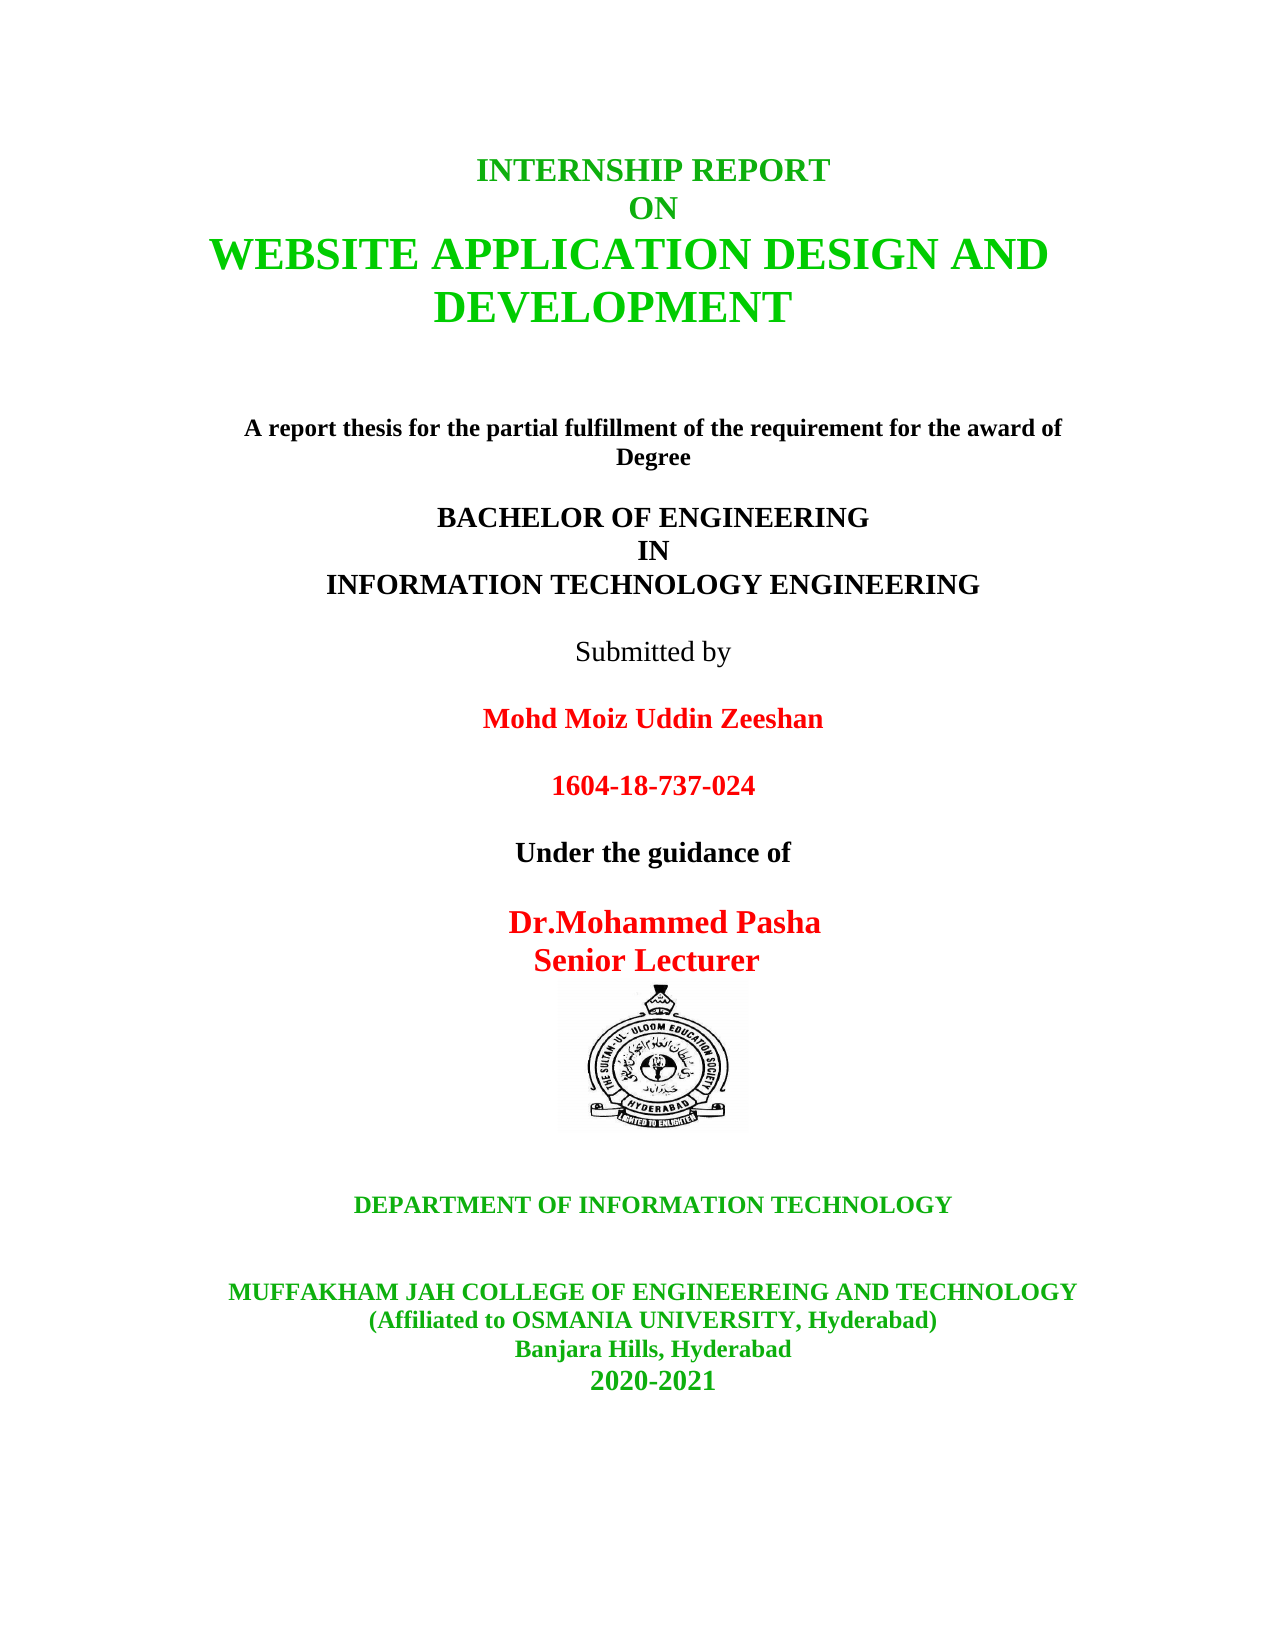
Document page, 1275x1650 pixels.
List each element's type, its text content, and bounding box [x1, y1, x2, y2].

text (Affiliated to OSMANIA UNIVERSITY, Hyderabad) [133, 1305, 1173, 1334]
text Under the guidance of [133, 835, 1173, 869]
text MUFFAKHAM JAH COLLEGE OF ENGINEEREING AND TECHNOLOGY [133, 1277, 1173, 1305]
text Submitted by [133, 634, 1173, 667]
text A report thesis for the partial fulfillment of the requirement for the award of [133, 413, 1173, 442]
text ON [133, 188, 1173, 227]
subtitle WEBSITE APPLICATION DESIGN AND [208, 227, 1173, 279]
text DEPARTMENT OF INFORMATION TECHNOLOGY [133, 1190, 1173, 1219]
text Mohd Moiz Uddin Zeeshan [133, 701, 1173, 734]
text Banjara Hills, Hyderabad [133, 1334, 1173, 1363]
text BACHELOR OF ENGINEERING [133, 500, 1173, 533]
text INTERNSHIP REPORT [133, 150, 1173, 188]
text IN [133, 533, 1173, 567]
subtitle DEVELOPMENT [387, 279, 1173, 332]
text Dr.Mohammed Pasha [508, 902, 1173, 941]
text 2020-2021 [133, 1363, 1173, 1396]
text Degree [133, 442, 1173, 471]
text INFORMATION TECHNOLOGY ENGINEERING [133, 567, 1173, 600]
text Senior Lecturer [508, 941, 1173, 979]
text 1604-18-737-024 [133, 768, 1173, 802]
